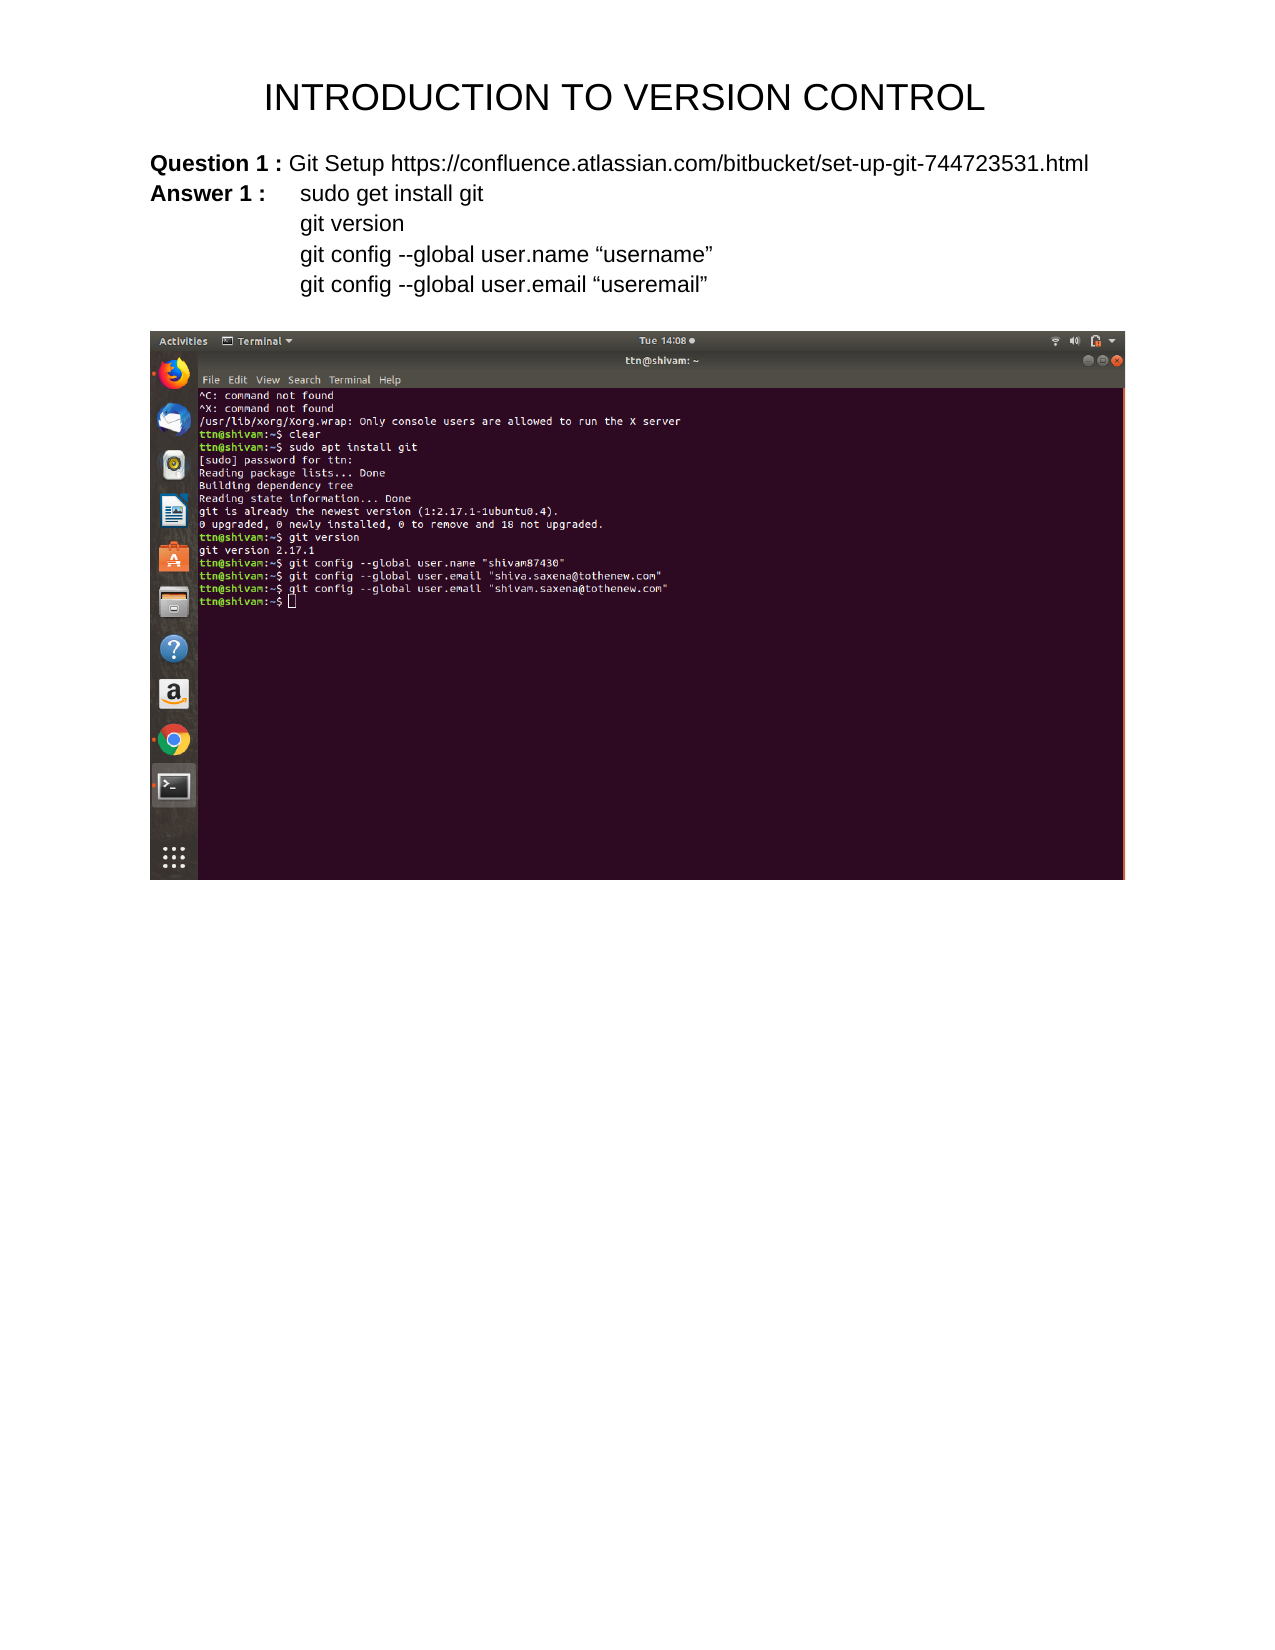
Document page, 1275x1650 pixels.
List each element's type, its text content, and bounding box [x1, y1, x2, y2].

picture [150, 331, 1125, 880]
text Question 1 : Git Setup https://confluence.atlassian.com/bitbucket/set-up-git-744723531.html [150, 150, 1125, 176]
text git config --global user.name “username” [150, 241, 1125, 267]
text git version [150, 210, 1125, 237]
text Answer 1 : sudo get install git [150, 180, 1125, 207]
text git config --global user.email “useremail” [150, 271, 1125, 297]
